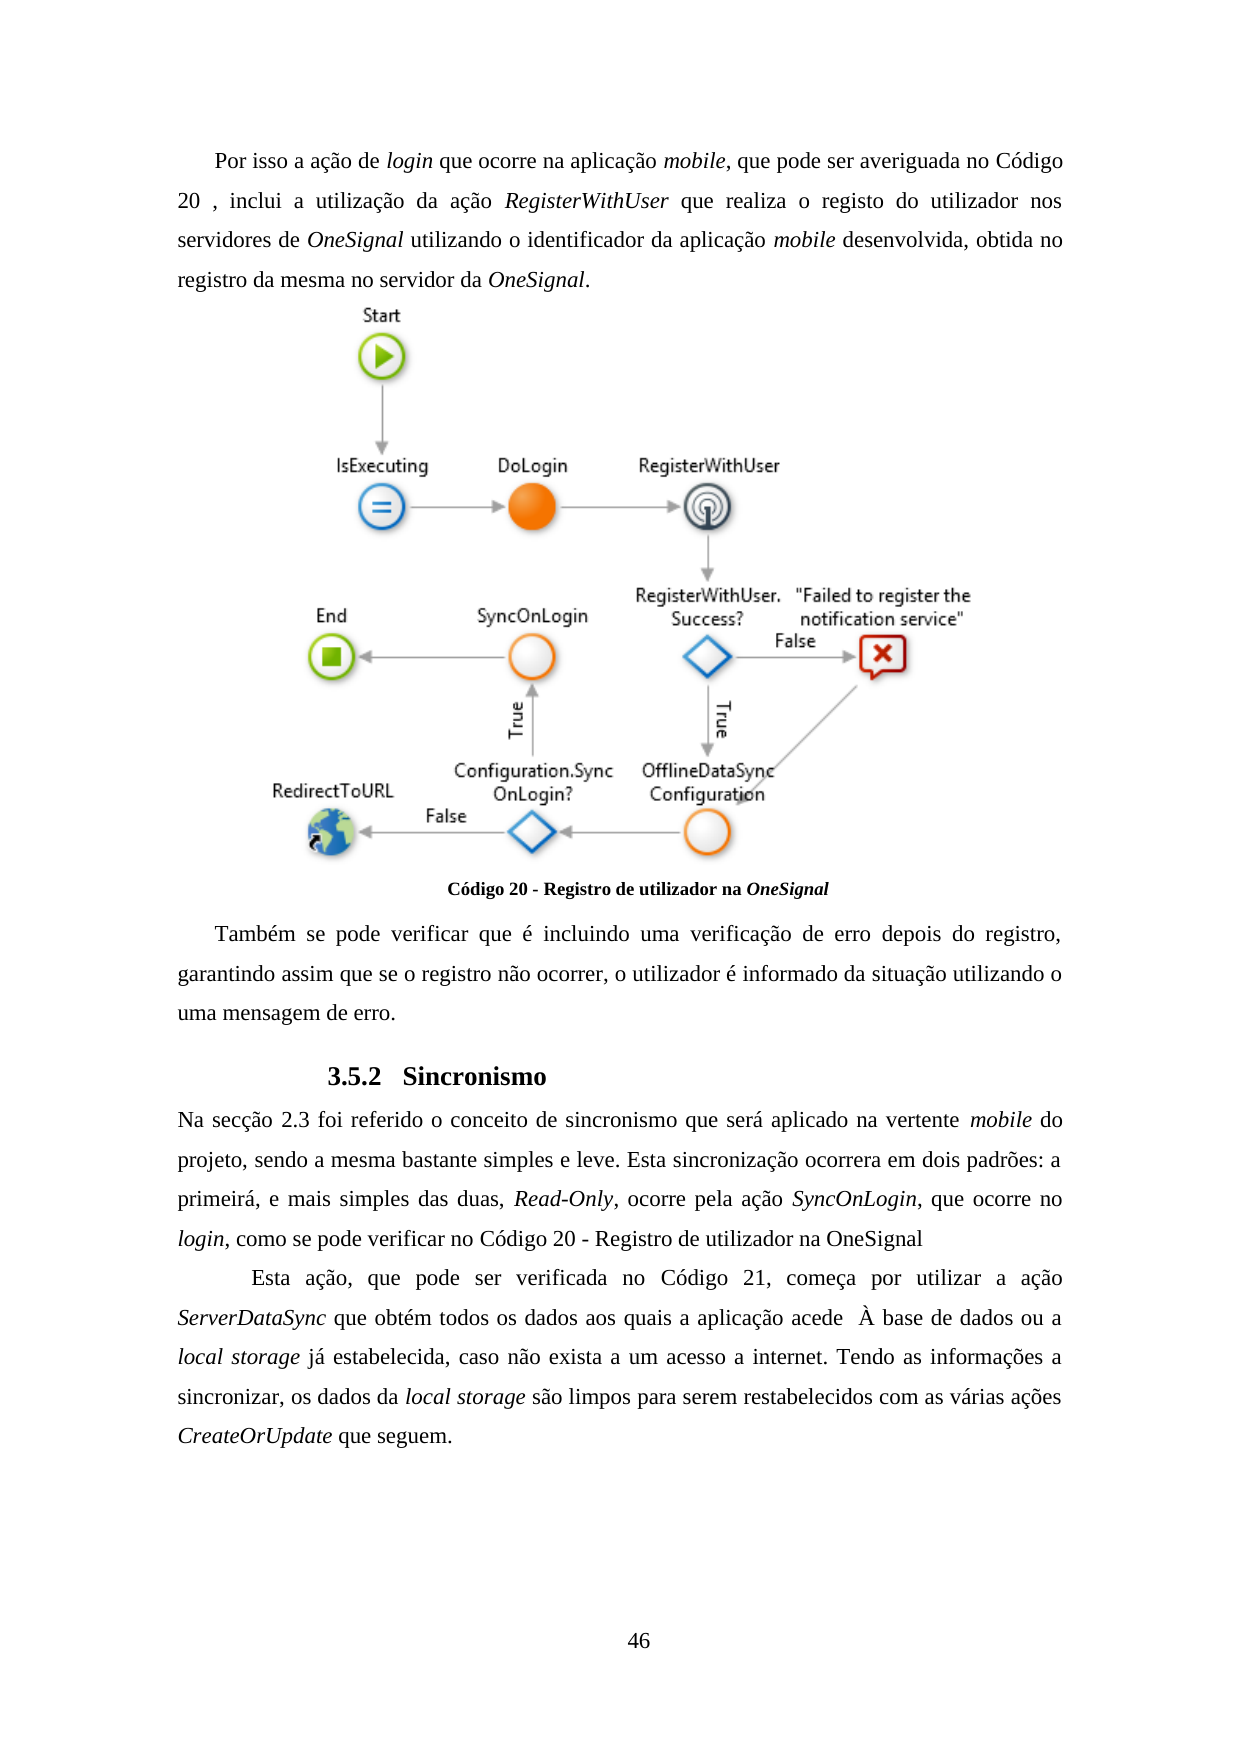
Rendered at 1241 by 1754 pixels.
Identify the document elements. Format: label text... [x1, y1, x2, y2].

subtitle Sincronismo [327, 1060, 1063, 1091]
picture [263, 305, 977, 865]
text Também se pode verificar que é incluindo uma verificação de erro depois do registro, garantindo assim que se o registro não ocorrer, o utilizador é informado da situação utilizando o uma mensagem de erro. [177, 920, 1063, 1026]
